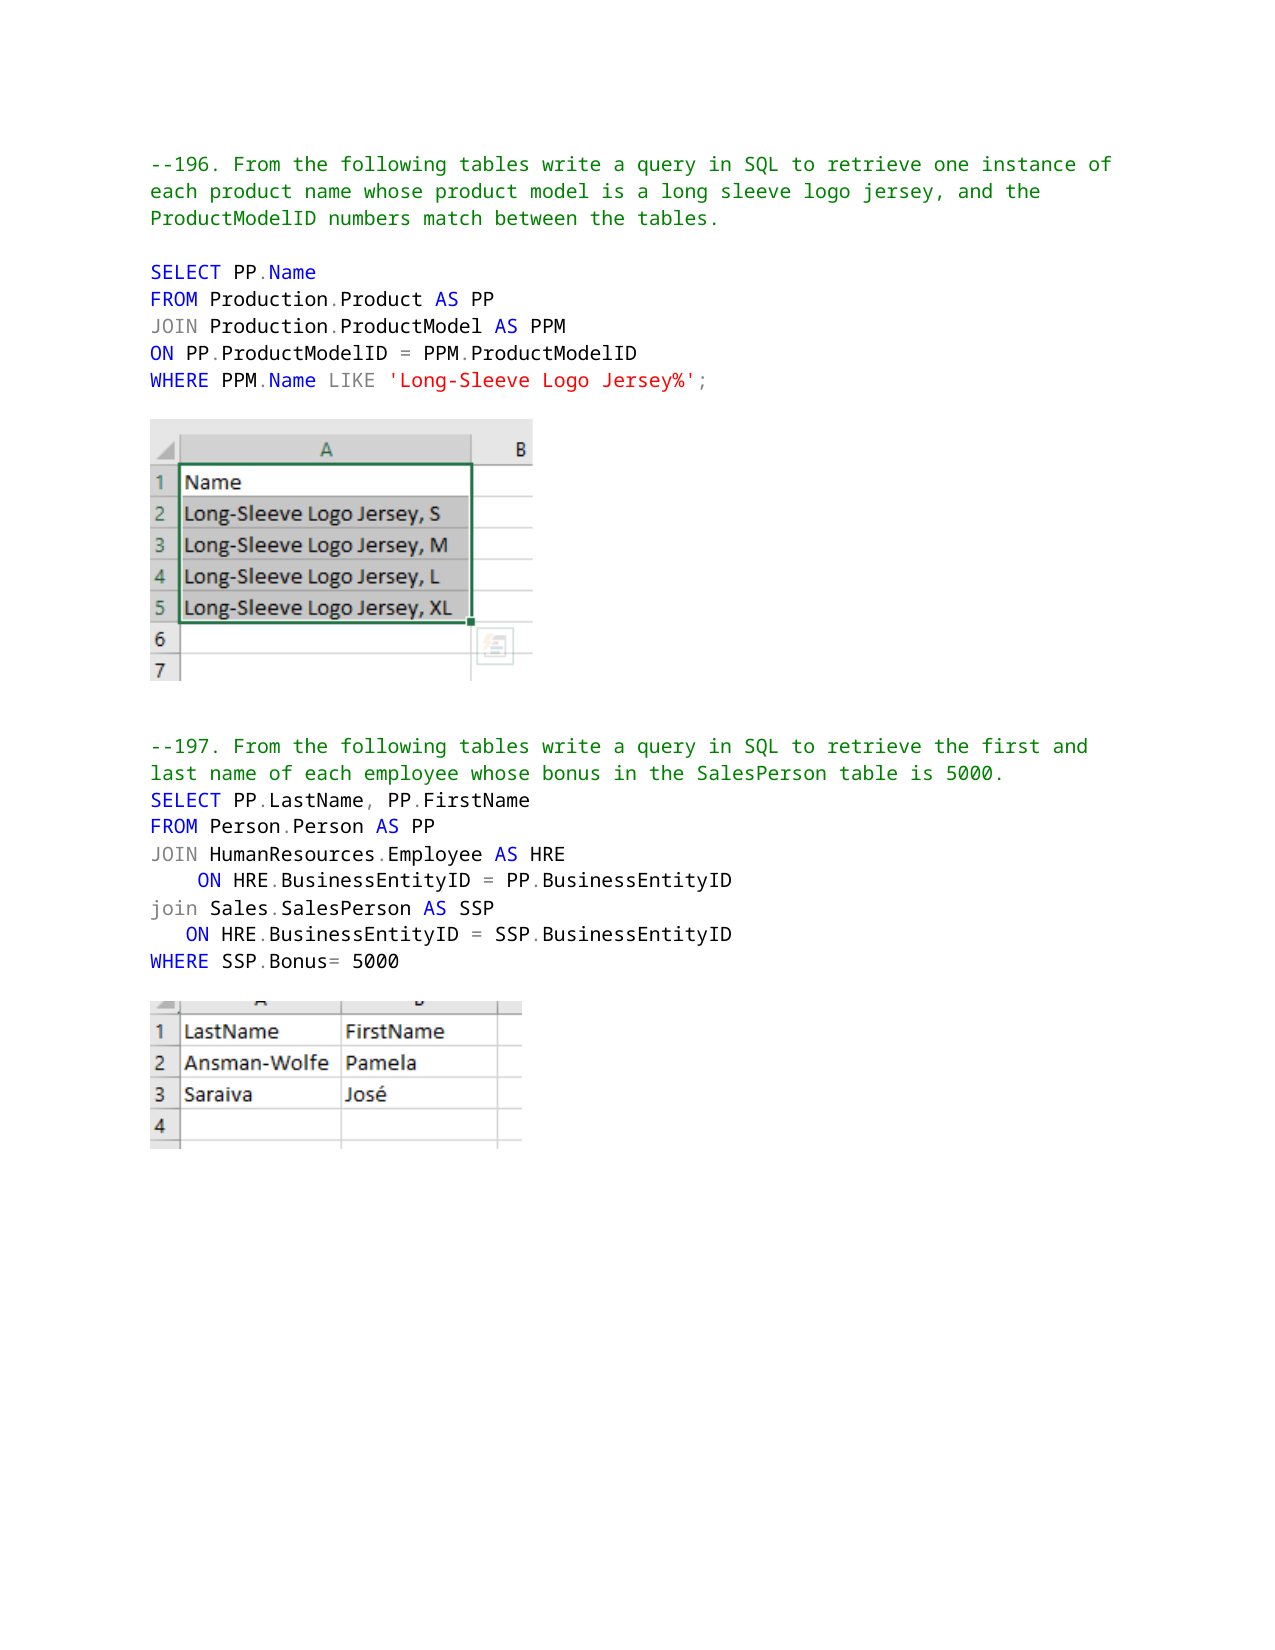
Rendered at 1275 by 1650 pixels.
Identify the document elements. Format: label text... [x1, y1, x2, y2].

text JOIN HumanResources.Employee AS HRE [150, 840, 1125, 867]
picture [150, 1001, 522, 1149]
picture [150, 419, 533, 681]
text FROM Production.Product AS PP [150, 285, 1125, 312]
text WHERE SSP.Bonus= 5000 [150, 948, 1125, 975]
text --196. From the following tables write a query in SQL to retrieve one instance of each product name whose product model is a long sleeve logo jersey, and the ProductModelID numbers match between the tables. [150, 150, 1125, 231]
text JOIN Production.ProductModel AS PPM [150, 312, 1125, 339]
text ON PP.ProductModelID = PPM.ProductModelID [150, 339, 1125, 366]
text SELECT PP.Name [150, 258, 1125, 285]
text join Sales.SalesPerson AS SSP [150, 894, 1125, 921]
text ON HRE.BusinessEntityID = PP.BusinessEntityID [150, 867, 1125, 894]
text WHERE PPM.Name LIKE 'Long-Sleeve Logo Jersey%'; [150, 366, 1125, 393]
text --197. From the following tables write a query in SQL to retrieve the first and last name of each employee whose bonus in the SalesPerson table is 5000. [150, 732, 1125, 786]
text FROM Person.Person AS PP [150, 813, 1125, 840]
text ON HRE.BusinessEntityID = SSP.BusinessEntityID [150, 921, 1125, 948]
text SELECT PP.LastName, PP.FirstName [150, 786, 1125, 813]
